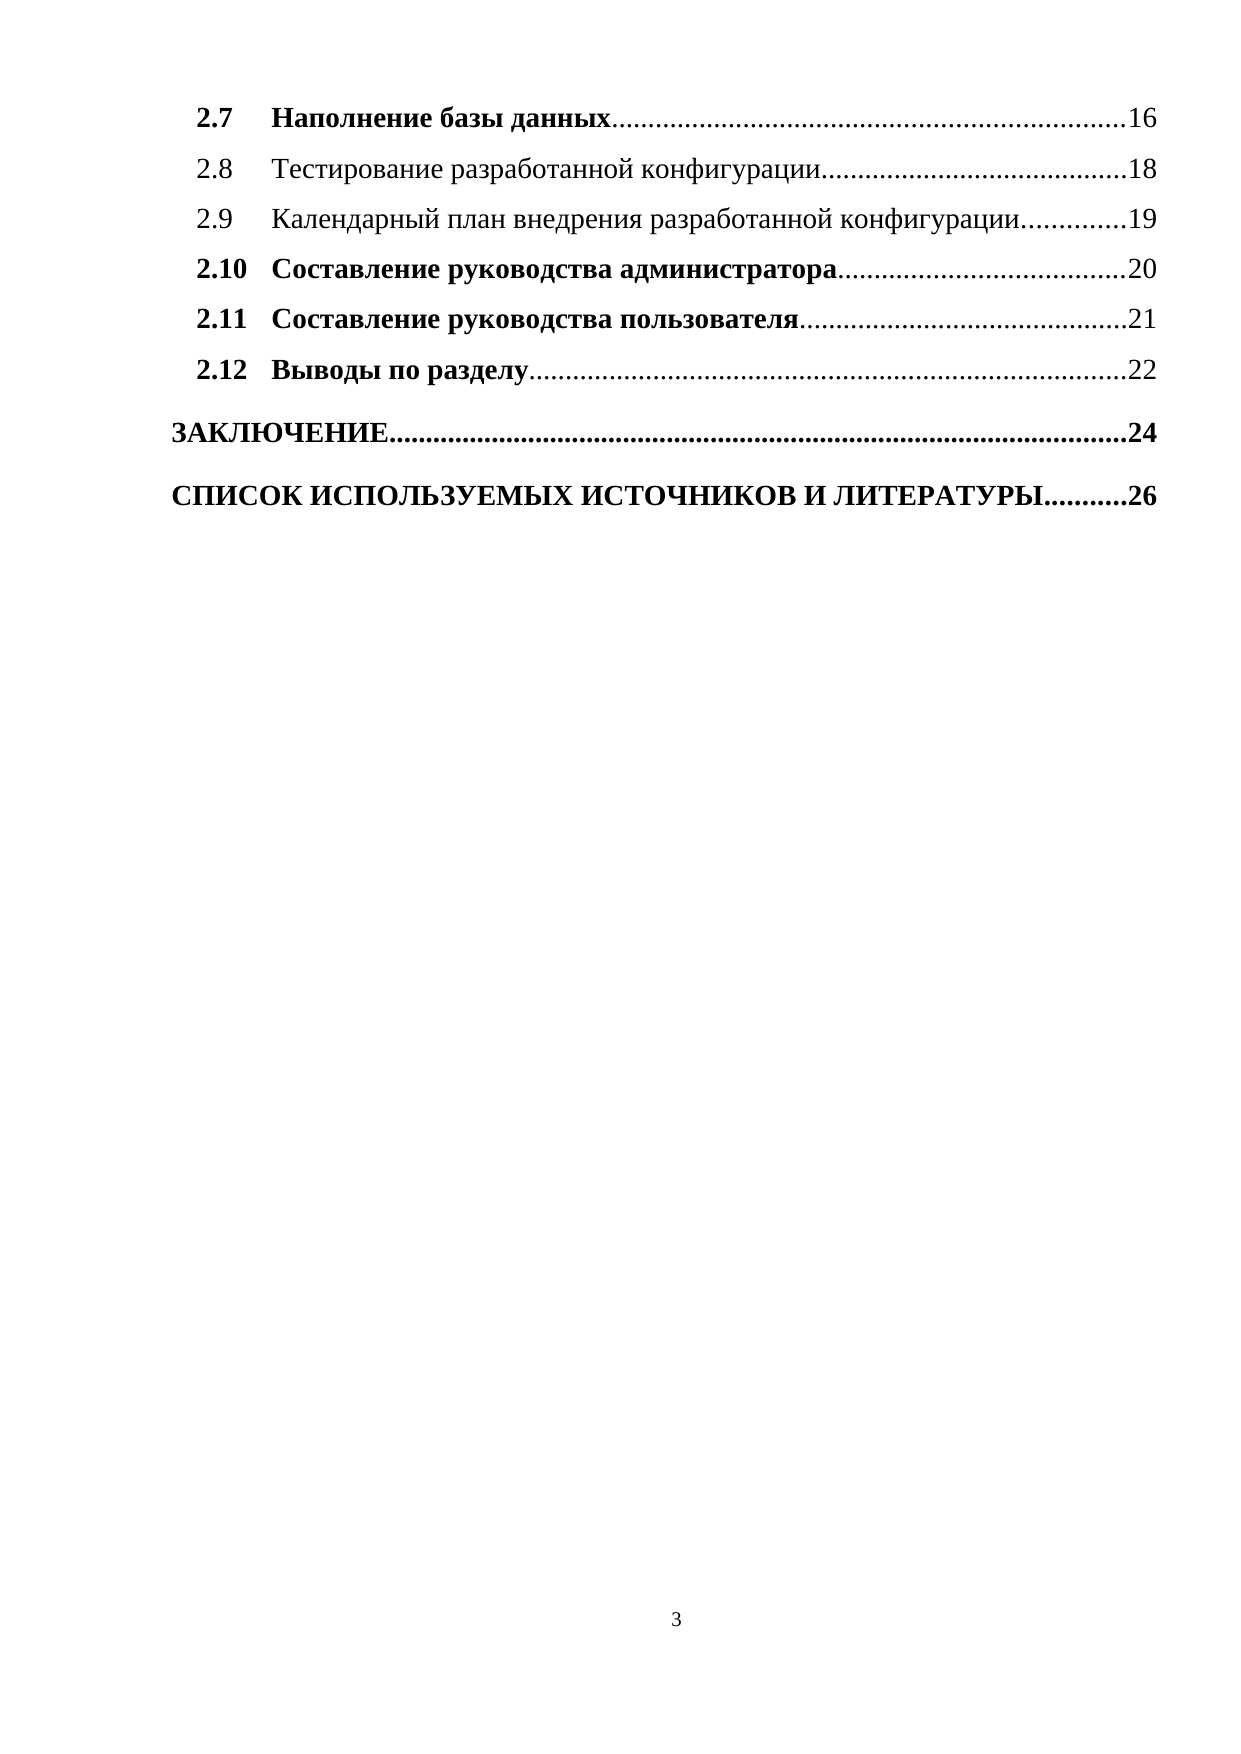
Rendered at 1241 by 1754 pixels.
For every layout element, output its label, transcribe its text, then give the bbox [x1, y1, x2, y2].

text 2.7 Наполнение базы данных 16 [196, 100, 1115, 134]
text 2.10 Составление руководства администратора 20 [196, 251, 1115, 285]
text 2.8 Тестирование разработанной конфигурации 18 [196, 151, 1115, 184]
text 2.12 Выводы по разделу 22 [196, 352, 1115, 386]
text 2.9 Календарный план внедрения разработанной конфигурации 19 [196, 201, 1115, 234]
text 2.11 Составление руководства пользователя 21 [196, 302, 1115, 335]
text Список используемых источников и литературы 26 [171, 478, 1121, 511]
text Заключение 24 [171, 415, 1121, 448]
